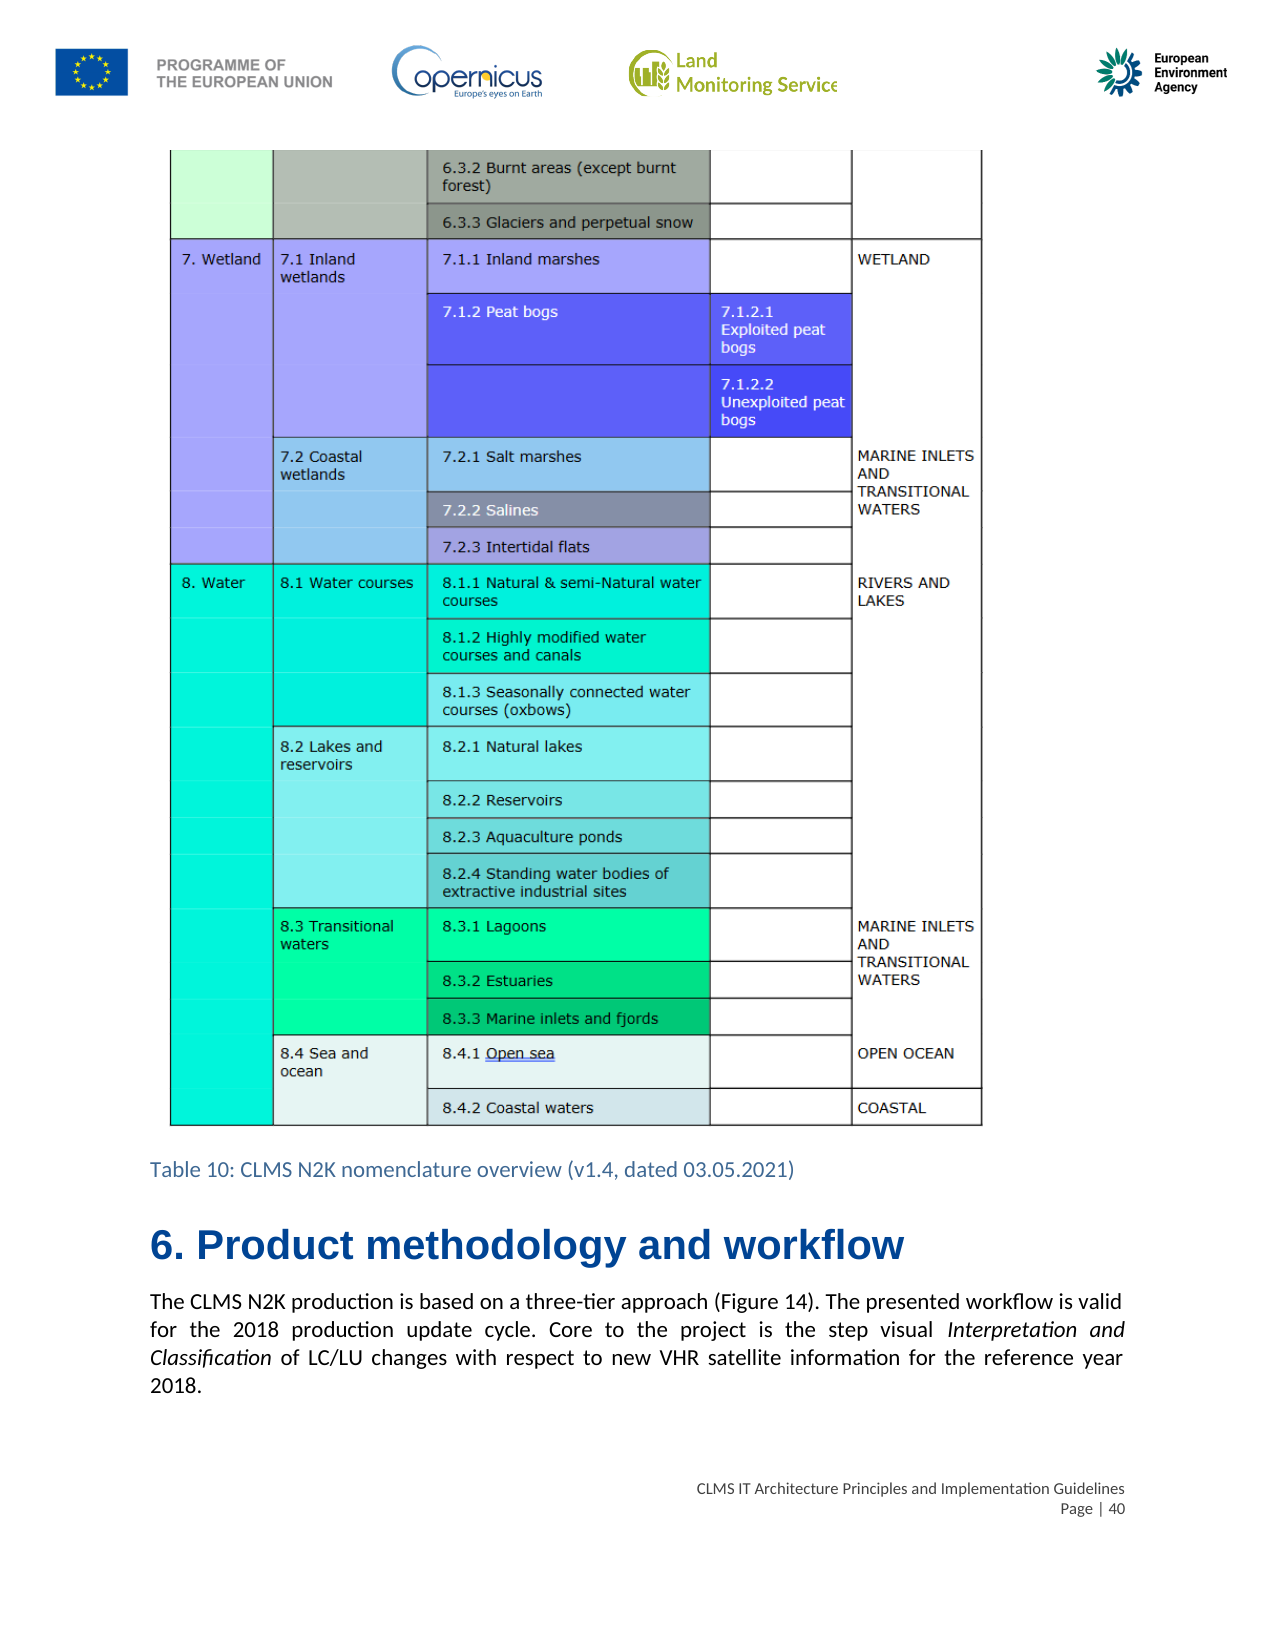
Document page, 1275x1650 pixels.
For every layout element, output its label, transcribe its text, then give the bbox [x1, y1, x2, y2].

subtitle 6. Product methodology and workflow [150, 1220, 1125, 1268]
picture [168, 150, 985, 1130]
picture [1094, 46, 1228, 97]
picture [29, 21, 351, 124]
text The CLMS N2K production is based on a three-tier approach (Figure 14). The presented workflow is valid for the 2018 production update cycle. Core to the project is the step visual Interpretation and Classification of LC/LU changes with respect to new VHR satellite information for the reference year 2018. [150, 1287, 1125, 1399]
picture [628, 50, 837, 97]
picture [371, 15, 560, 130]
text Table 10: CLMS N2K nomenclature overview (v1.4, dated 03.05.2021) [150, 1155, 1125, 1183]
